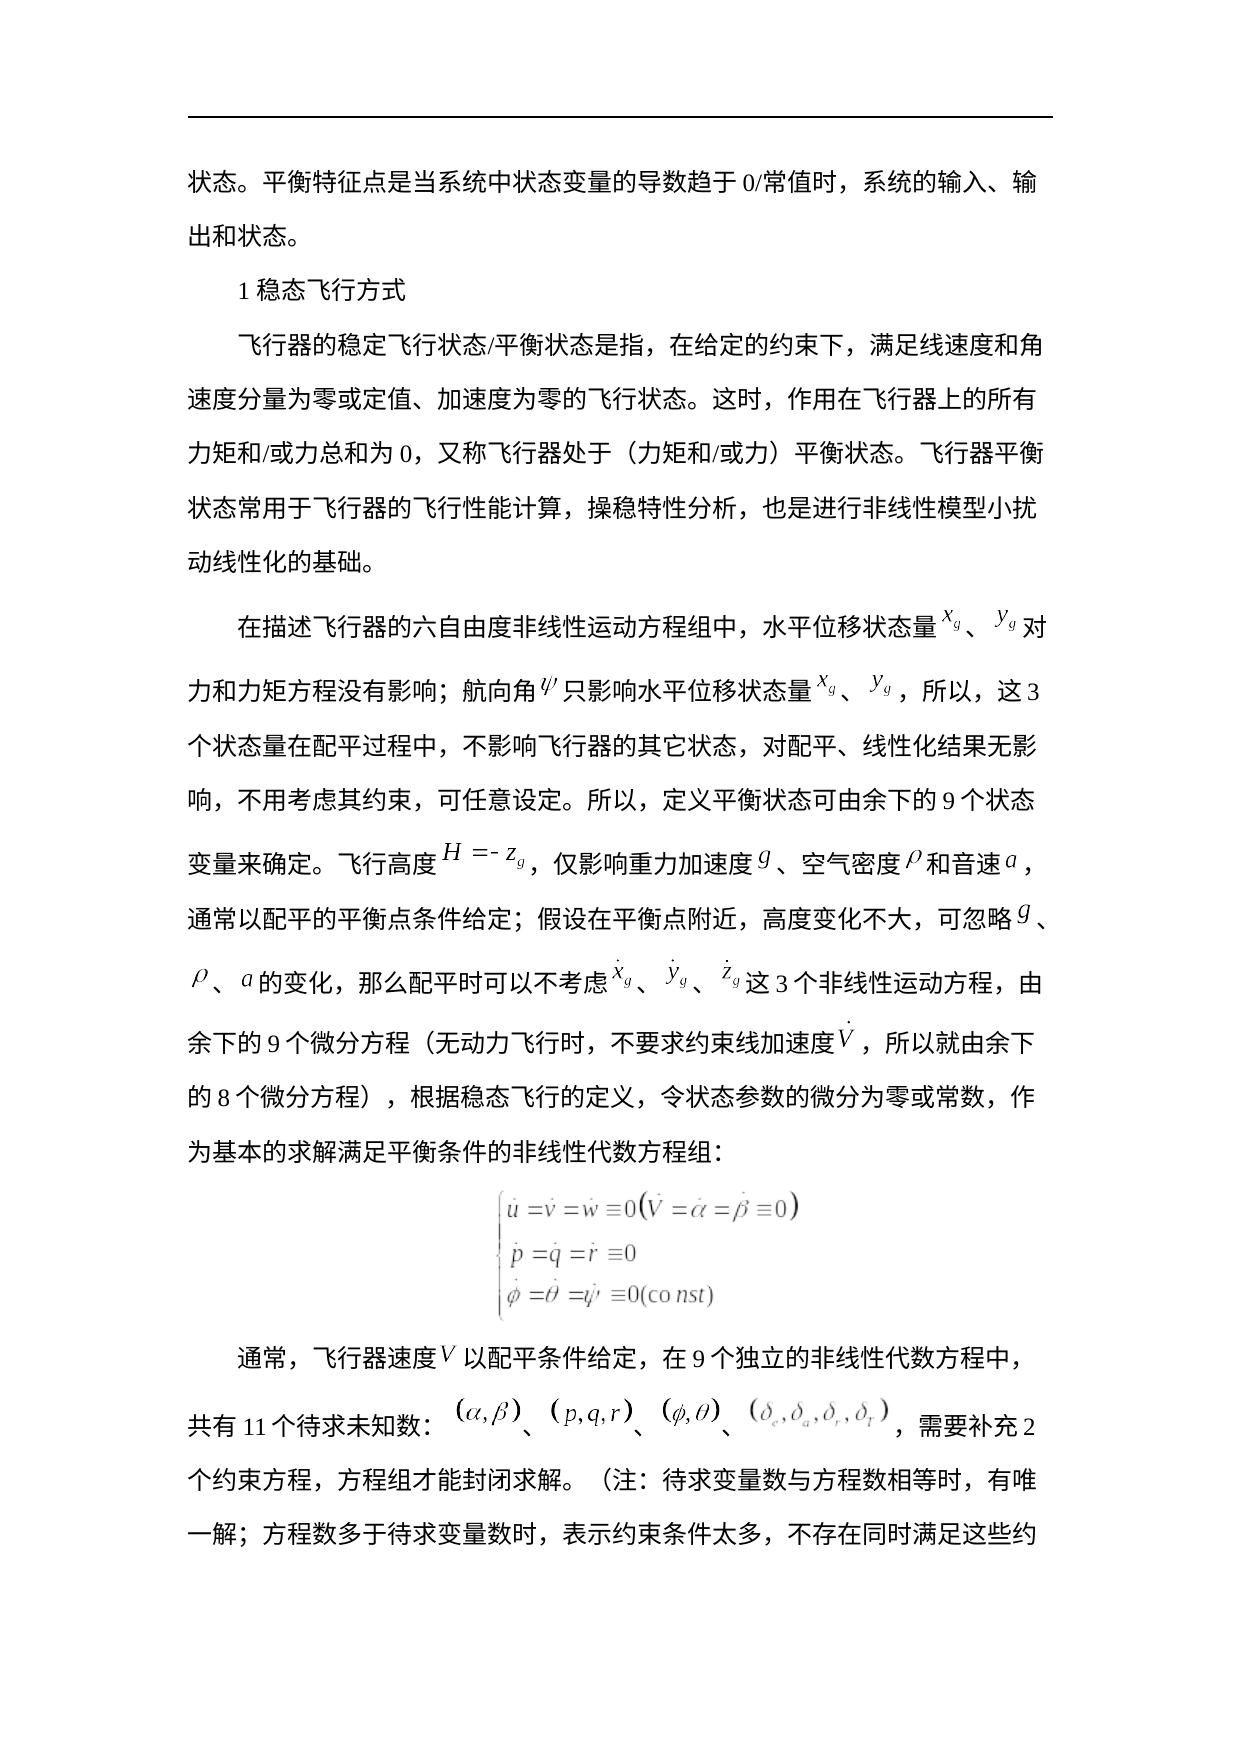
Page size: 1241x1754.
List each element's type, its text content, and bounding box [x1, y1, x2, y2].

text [187, 162, 1053, 253]
text 在描述飞行器的六自由度非线性运动方程组中，水平位移状态量、对力和力矩方程没有影响；航向角只影响水平位移状态量、，所以，这3个状态量在配平过程中，不影响飞行器的其它状态，对配平、线性化结果无影响，不用考虑其约束，可任意设定。所以，定义平衡状态可由余下的9个状态变量来确定。飞行高度，仅影响重力加速度、空气密度和音速，通常以配平的平衡点条件给定；假设在平衡点附近，高度变化不大，可忽略、、的变化，那么配平时可以不考虑、、这3个非线性运动方程，由余下的9个微分方程（无动力飞行时，不要求约束线加速度，所以就由余下的8个微分方程），根据稳态飞行的定义，令状态参数的微分为零或常数，作为基本的求解满足平衡条件的非线性代数方程组： [187, 597, 1053, 1168]
text 1 稳态飞行方式 [187, 271, 1053, 307]
text 飞行器的稳定飞行状态/平衡状态是指，在给定的约束下，满足线速度和角速度分量为零或定值、加速度为零的飞行状态。这时，作用在飞行器上的所有力矩和/或力总和为0，又称飞行器处于（力矩和/或力）平衡状态。飞行器平衡状态常用于飞行器的飞行性能计算，操稳特性分析，也是进行非线性模型小扰动线性化的基础。 [187, 325, 1053, 579]
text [187, 1338, 1053, 1551]
